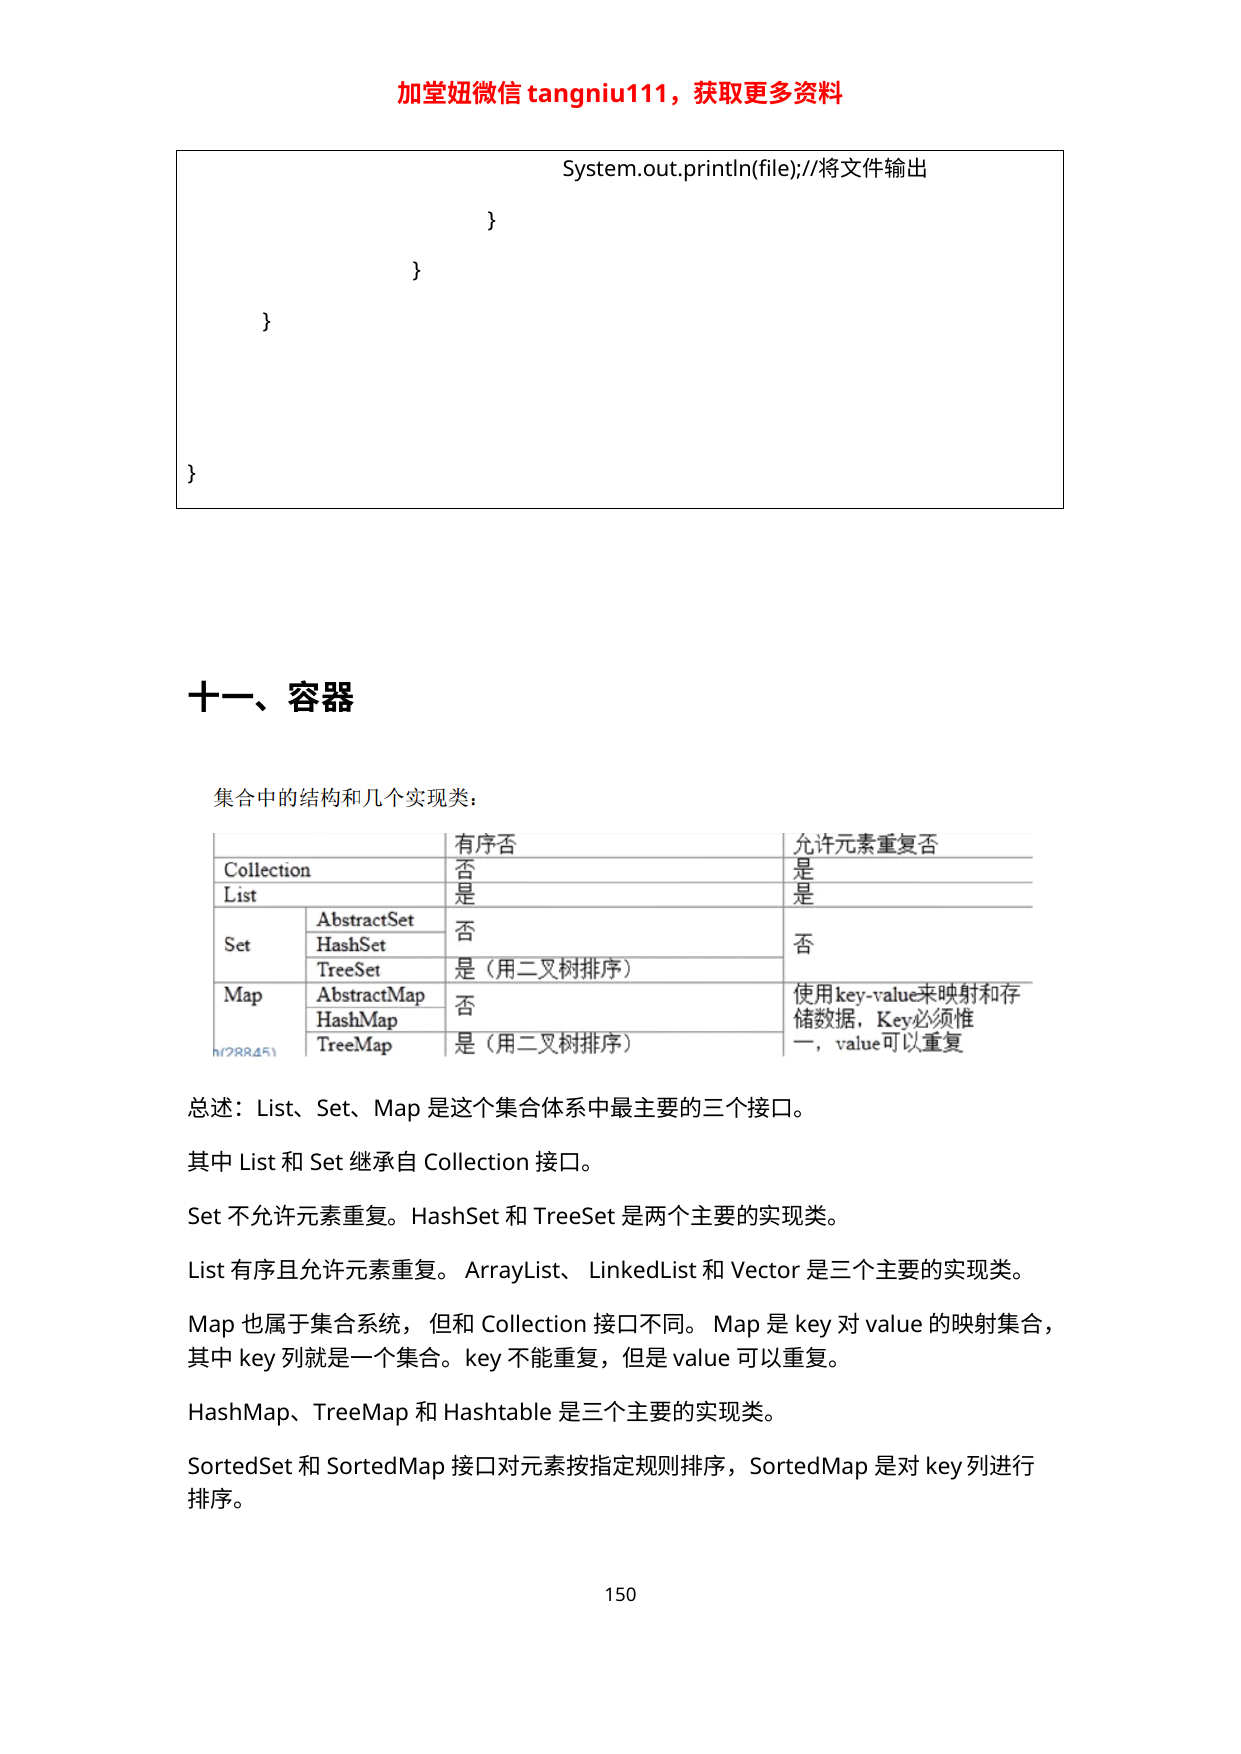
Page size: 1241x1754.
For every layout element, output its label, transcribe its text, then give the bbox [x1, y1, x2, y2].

subtitle 容器 [187, 671, 1053, 719]
picture [187, 781, 1050, 1069]
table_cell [177, 151, 1063, 507]
text Map 也属于集合系统， 但和 Collection 接口不同。 Map 是 key 对 value 的映射集合，其中 key 列就是一个集合。key 不能重复，但是 value 可以重复。 [187, 1306, 1053, 1373]
text SortedSet 和 SortedMap 接口对元素按指定规则排序，SortedMap 是对 key列进行排序。 [187, 1448, 1053, 1514]
text Set 不允许元素重复。HashSet 和 TreeSet 是两个主要的实现类。 [187, 1198, 1053, 1231]
text 其中 List 和 Set 继承自 Collection 接口。 [187, 1144, 1053, 1177]
text List 有序且允许元素重复。 ArrayList、 LinkedList 和 Vector 是三个主要的实现类。 [187, 1252, 1053, 1285]
text 总述：List、Set、Map 是这个集合体系中最主要的三个接口。 [187, 1089, 1053, 1123]
text HashMap、TreeMap 和 Hashtable 是三个主要的实现类。 [187, 1394, 1053, 1427]
